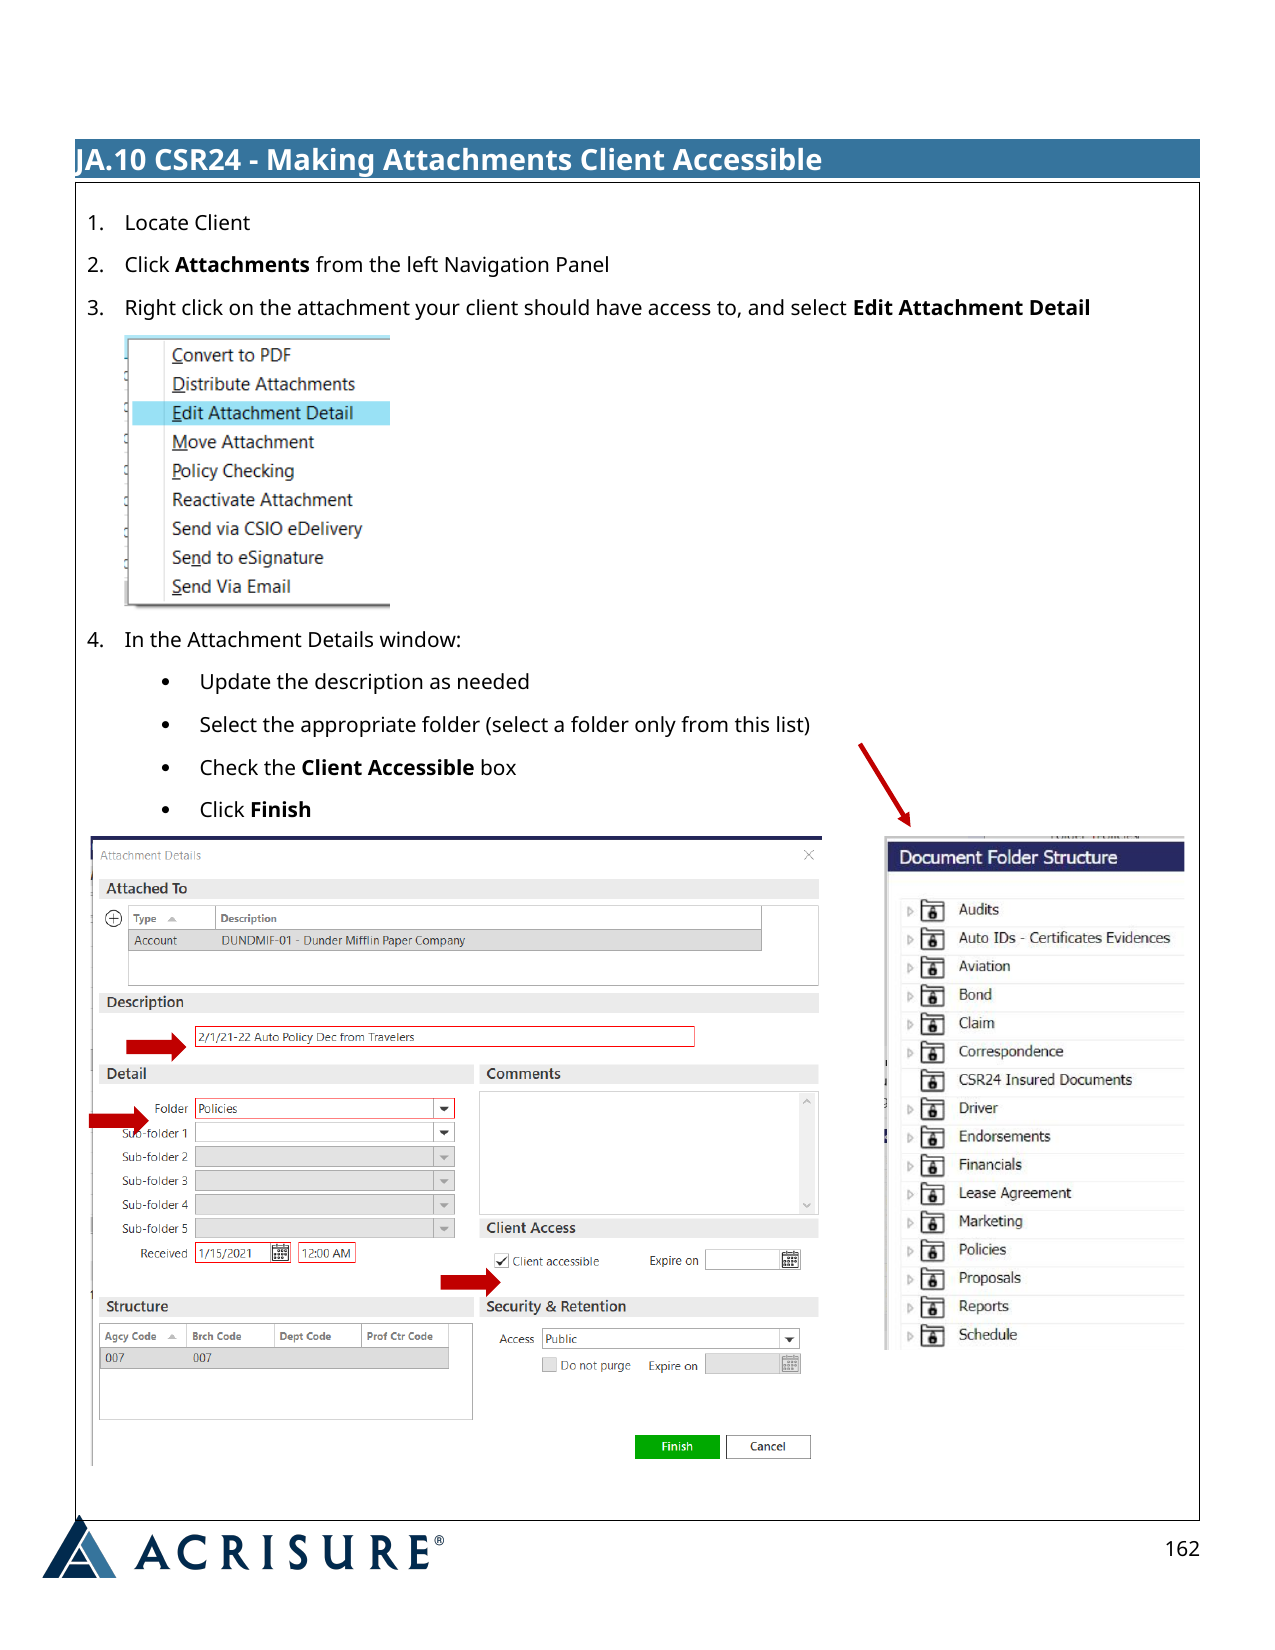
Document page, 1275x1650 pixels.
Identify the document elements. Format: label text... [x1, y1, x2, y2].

picture [90, 836, 822, 1465]
subtitle JA.10 CSR24 - Making Attachments Client Accessible [75, 139, 1200, 178]
picture [884, 836, 1184, 1348]
picture [42, 1515, 444, 1578]
picture [124, 335, 390, 611]
table_header Locate Client Click Attachments from the left Navigation Panel Right click on the attachment your client should have access to, and select Edit Attachment Detail In the Attachment Details window: Update the description as needed Select the appropriate folder (select a folder only from this list) Check the Client Accessible box Click Finish [76, 183, 1199, 1520]
